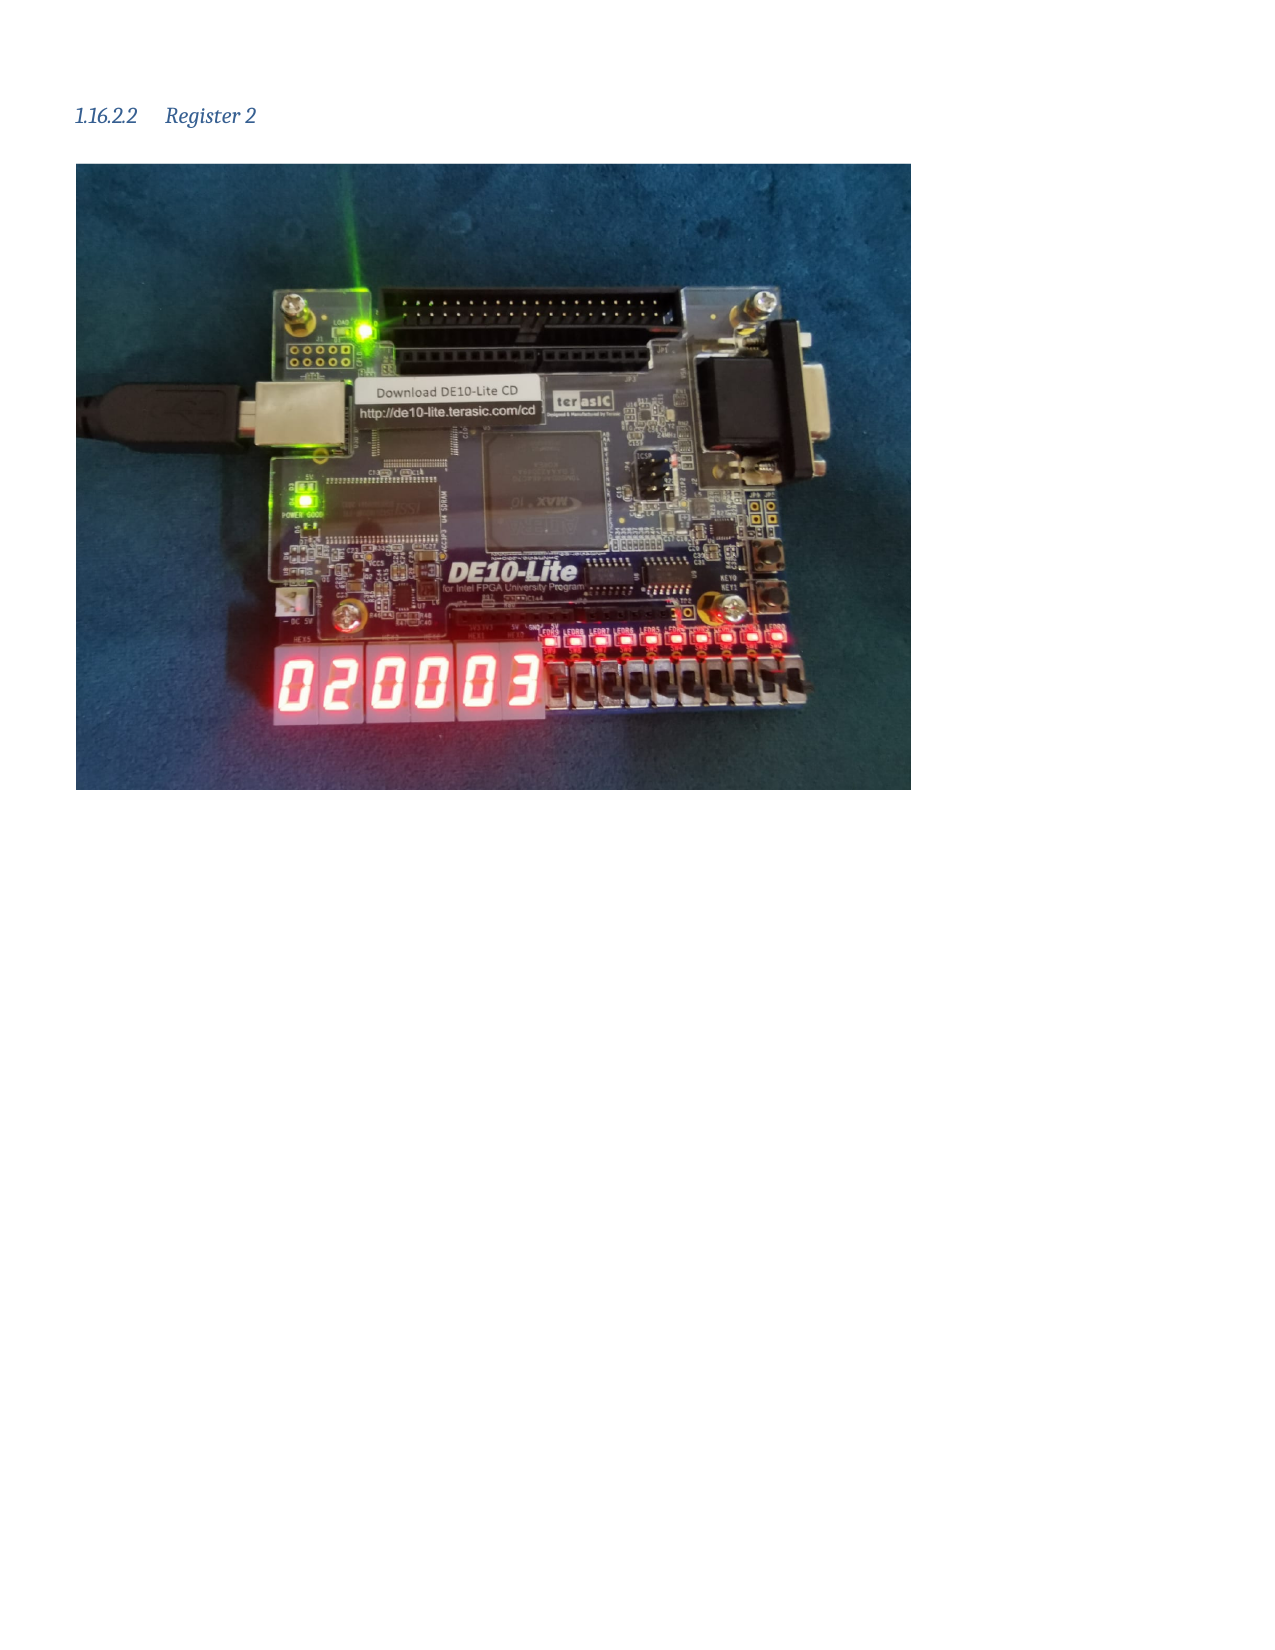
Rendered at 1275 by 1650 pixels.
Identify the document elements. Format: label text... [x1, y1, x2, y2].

subtitle Register 2 [75, 103, 1200, 129]
picture [77, 164, 910, 790]
